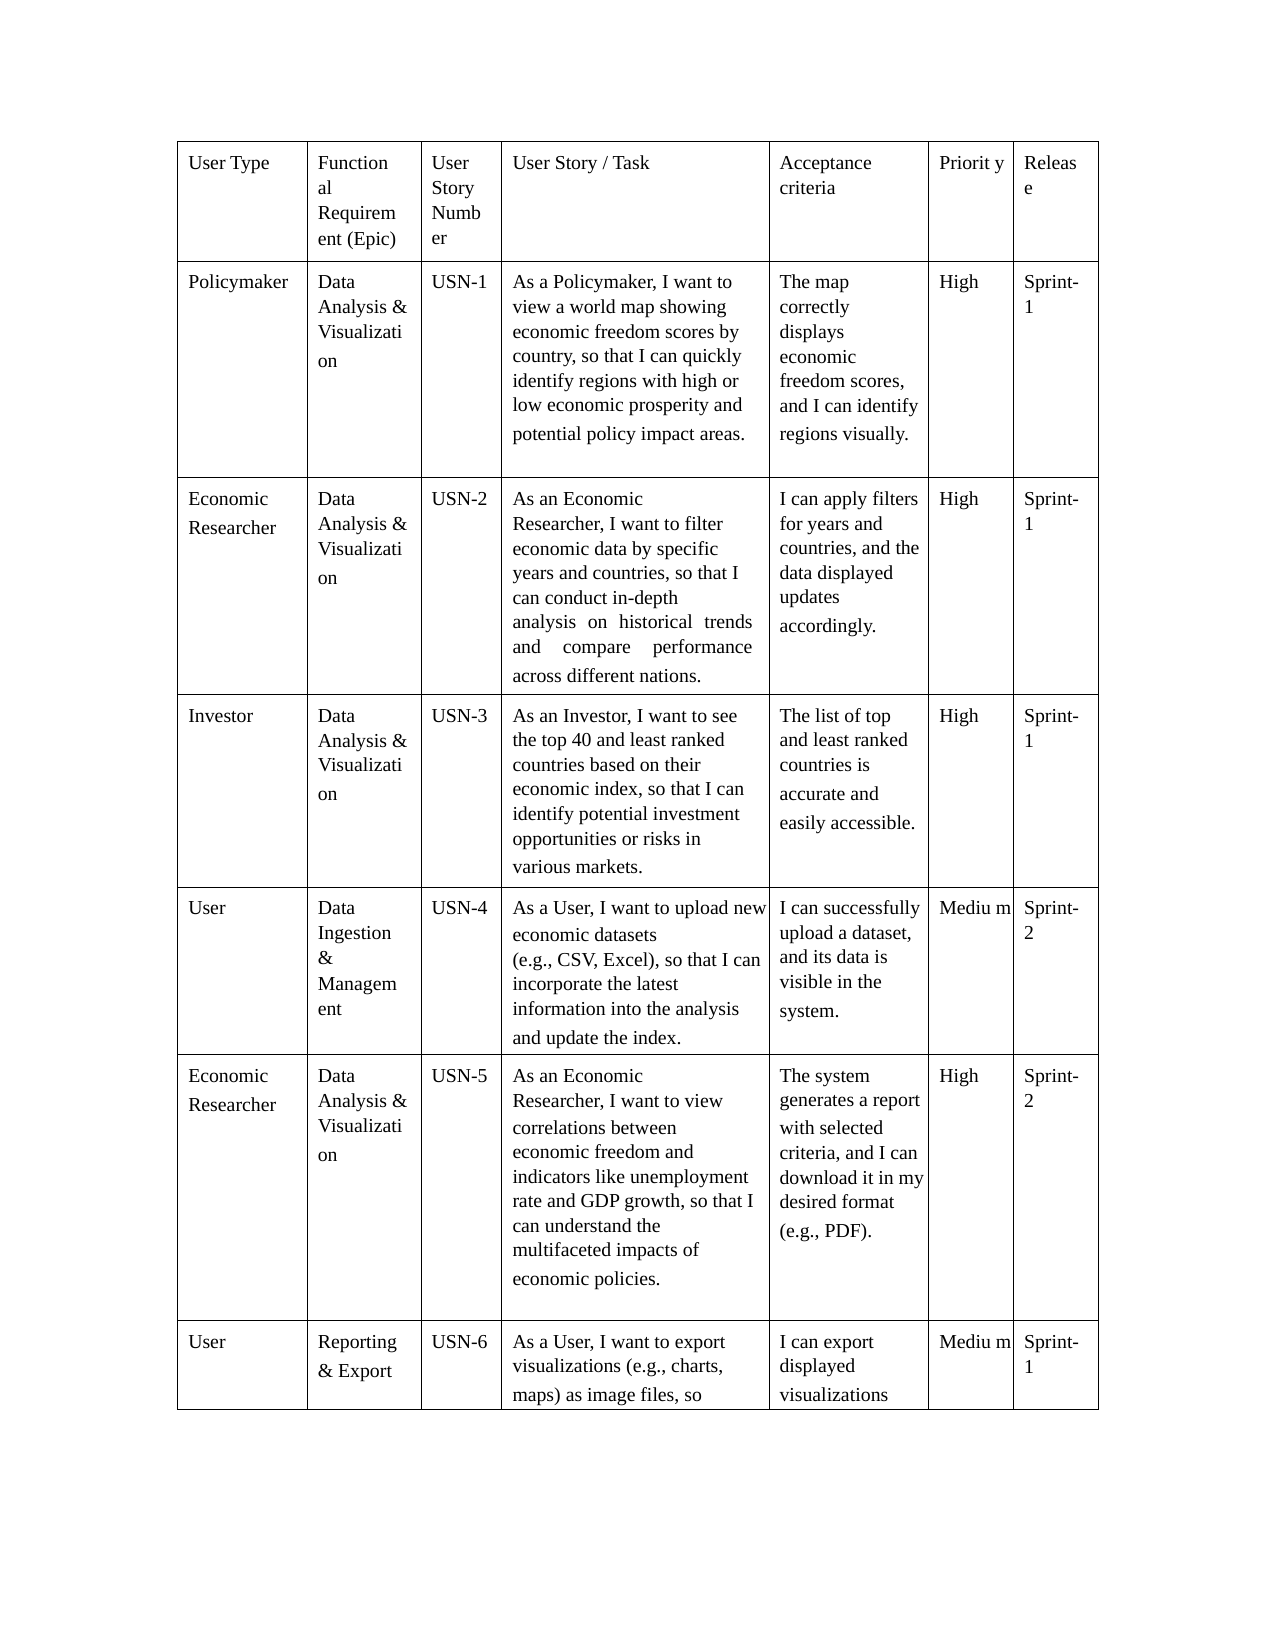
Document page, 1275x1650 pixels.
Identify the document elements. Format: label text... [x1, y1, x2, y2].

table_cell I can apply filters for years and countries, and the data displayed updates accordingly. [770, 478, 928, 694]
table_cell As a User, I want to upload new economic datasets (e.g., CSV, Excel), so that I can incorporate the latest information into the analysis and update the index. [502, 888, 769, 1054]
table_cell Sprint- 2 [1014, 888, 1098, 1054]
table_cell The map correctly displays economic freedom scores, and I can identify regions visually. [770, 262, 928, 477]
table_cell User [178, 1321, 307, 1409]
table_header User Type [178, 142, 307, 261]
table_cell I can export displayed visualizations [770, 1321, 928, 1409]
table_cell Data Analysis & Visualizati on [308, 1055, 421, 1320]
table_cell Sprint- 1 [1014, 1321, 1098, 1409]
table_cell High [929, 262, 1013, 477]
table_cell High [929, 1055, 1013, 1320]
table_header Function al Requirem ent (Epic) [308, 142, 421, 261]
table_cell Sprint- 1 [1014, 695, 1098, 886]
table_header User Story Numb er [422, 142, 501, 261]
table_cell USN-3 [422, 695, 501, 886]
table_cell Data Analysis & Visualizati on [308, 695, 421, 886]
table_cell As an Economic Researcher, I want to view correlations between economic freedom and indicators like unemployment rate and GDP growth, so that I can understand the multifaceted impacts of economic policies. [502, 1055, 769, 1320]
table_cell USN-4 [422, 888, 501, 1054]
table_header Releas e [1014, 142, 1098, 261]
table_header User Story / Task [502, 142, 769, 261]
table_cell As an Economic Researcher, I want to filter economic data by specific years and countries, so that I can conduct in-depth analysis on historical trends and compare performance across different nations. [502, 478, 769, 694]
table_cell USN-1 [422, 262, 501, 477]
table_cell As an Investor, I want to see the top 40 and least ranked countries based on their economic index, so that I can identify potential investment opportunities or risks in various markets. [502, 695, 769, 886]
table_cell As a User, I want to export visualizations (e.g., charts, maps) as image files, so [502, 1321, 769, 1409]
table_cell Economic Researcher [178, 478, 307, 694]
table_cell High [929, 695, 1013, 886]
table_cell As a Policymaker, I want to view a world map showing economic freedom scores by country, so that I can quickly identify regions with high or low economic prosperity and potential policy impact areas. [502, 262, 769, 477]
table_header Acceptance criteria [770, 142, 928, 261]
table_cell Economic Researcher [178, 1055, 307, 1320]
table_cell Data Analysis & Visualizati on [308, 478, 421, 694]
table_cell Mediu m [929, 888, 1013, 1054]
table_cell Mediu m [929, 1321, 1013, 1409]
table_cell Data Analysis & Visualizati on [308, 262, 421, 477]
table_cell The list of top and least ranked countries is accurate and easily accessible. [770, 695, 928, 886]
table_cell Reporting & Export [308, 1321, 421, 1409]
table_cell User [178, 888, 307, 1054]
table_cell Investor [178, 695, 307, 886]
table_cell USN-6 [422, 1321, 501, 1409]
table_cell High [929, 478, 1013, 694]
table_cell USN-2 [422, 478, 501, 694]
table_cell Sprint- 1 [1014, 478, 1098, 694]
table_header Priorit y [929, 142, 1013, 261]
table_cell The system generates a report with selected criteria, and I can download it in my desired format (e.g., PDF). [770, 1055, 928, 1320]
table_cell I can successfully upload a dataset, and its data is visible in the system. [770, 888, 928, 1054]
table_cell USN-5 [422, 1055, 501, 1320]
table_cell Sprint- 1 [1014, 262, 1098, 477]
table_cell Policymaker [178, 262, 307, 477]
table_cell Data Ingestion & Managem ent [308, 888, 421, 1054]
table_cell Sprint- 2 [1014, 1055, 1098, 1320]
